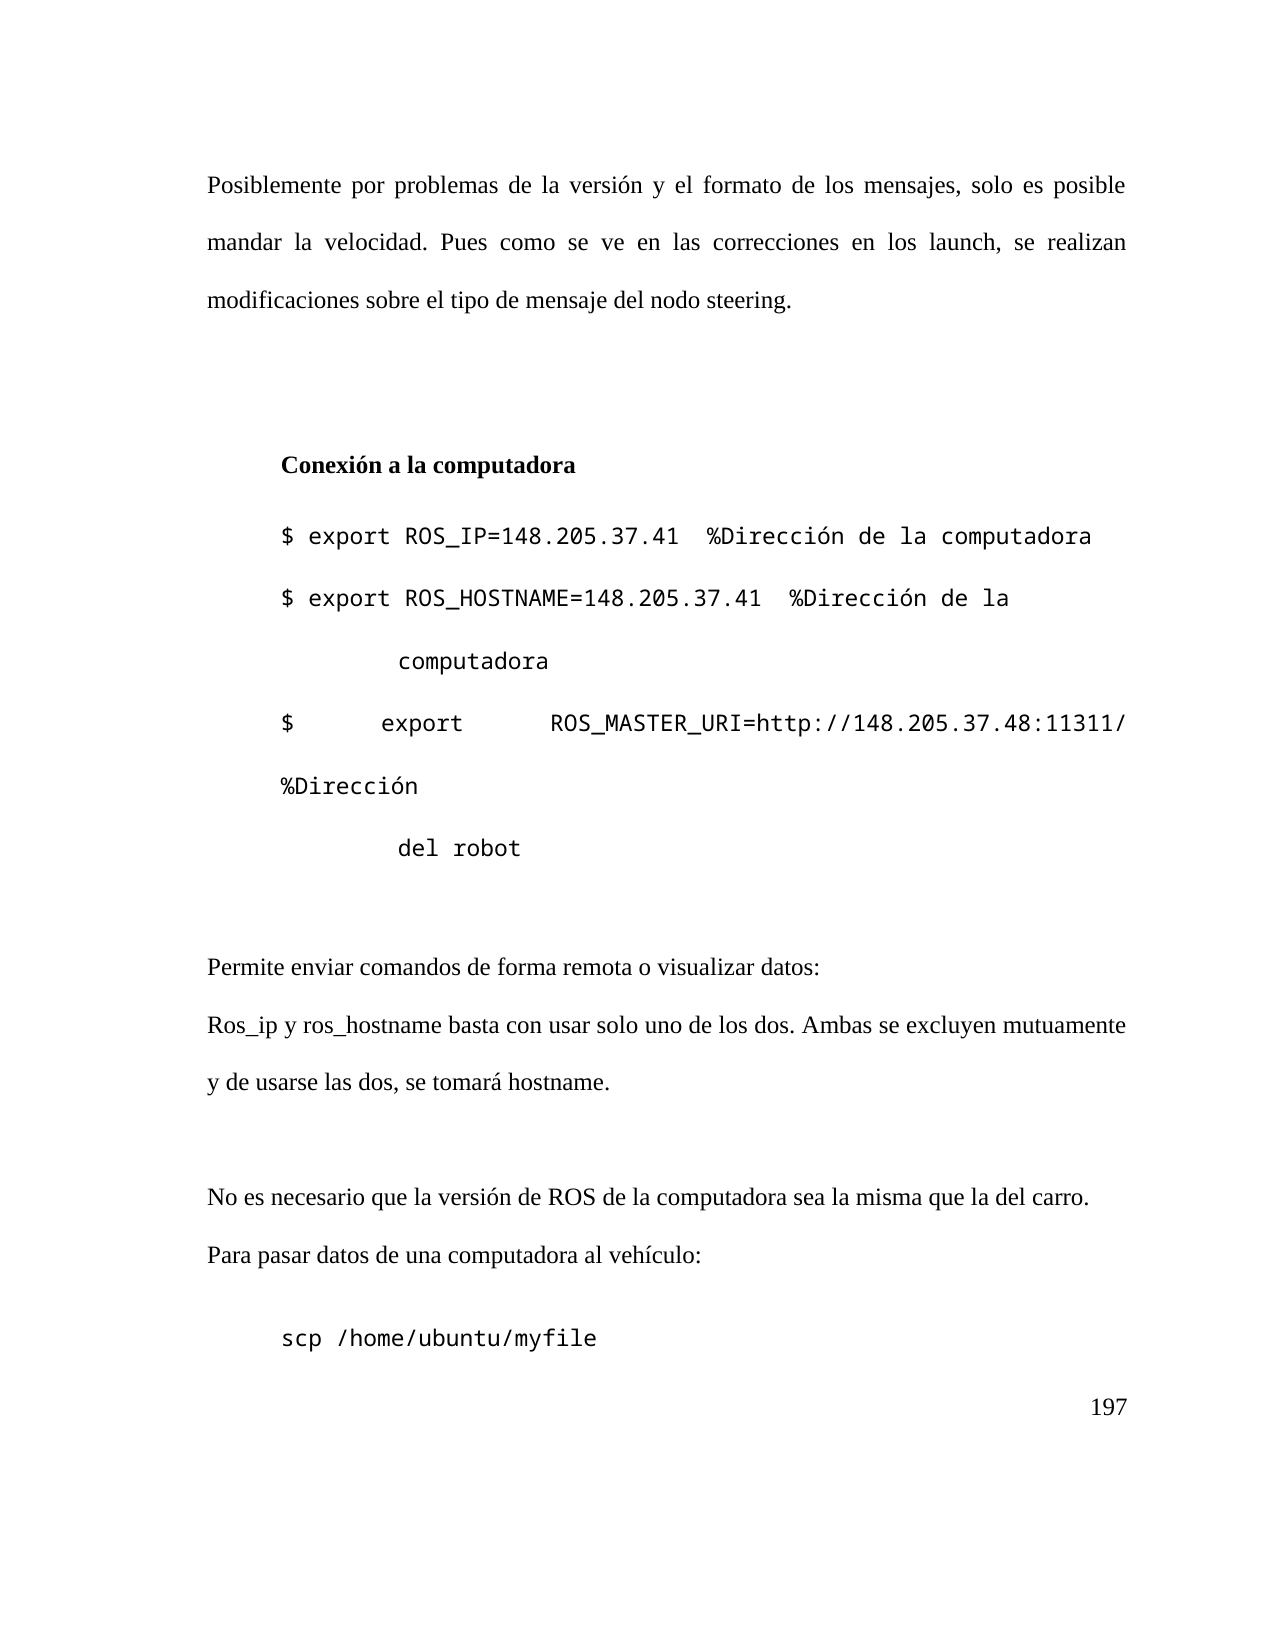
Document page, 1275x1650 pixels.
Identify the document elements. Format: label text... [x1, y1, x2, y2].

text computadora [281, 645, 1127, 676]
text Ros_ip y ros_hostname basta con usar solo uno de los dos. Ambas se excluyen mutuamente y de usarse las dos, se tomará hostname. [207, 1010, 1127, 1096]
text Para pasar datos de una computadora al vehículo: [207, 1240, 1127, 1269]
text $ export ROS_MASTER_URI=http://148.205.37.48:11311/ %Dirección [281, 707, 1127, 801]
text Conexión a la computadora [207, 450, 1127, 479]
text Permite enviar comandos de forma remota o visualizar datos: [207, 952, 1127, 981]
text $ export ROS_HOSTNAME=148.205.37.41 %Dirección de la [281, 582, 1127, 614]
text scp /home/ubuntu/myfile [281, 1322, 1127, 1354]
text $ export ROS_IP=148.205.37.41 %Dirección de la computadora [281, 520, 1127, 551]
text No es necesario que la versión de ROS de la computadora sea la misma que la del carro. [207, 1182, 1127, 1211]
text Posiblemente por problemas de la versión y el formato de los mensajes, solo es posible mandar la velocidad. Pues como se ve en las correcciones en los launch, se realizan modificaciones sobre el tipo de mensaje del nodo steering. [207, 170, 1127, 314]
text del robot [281, 832, 1127, 864]
